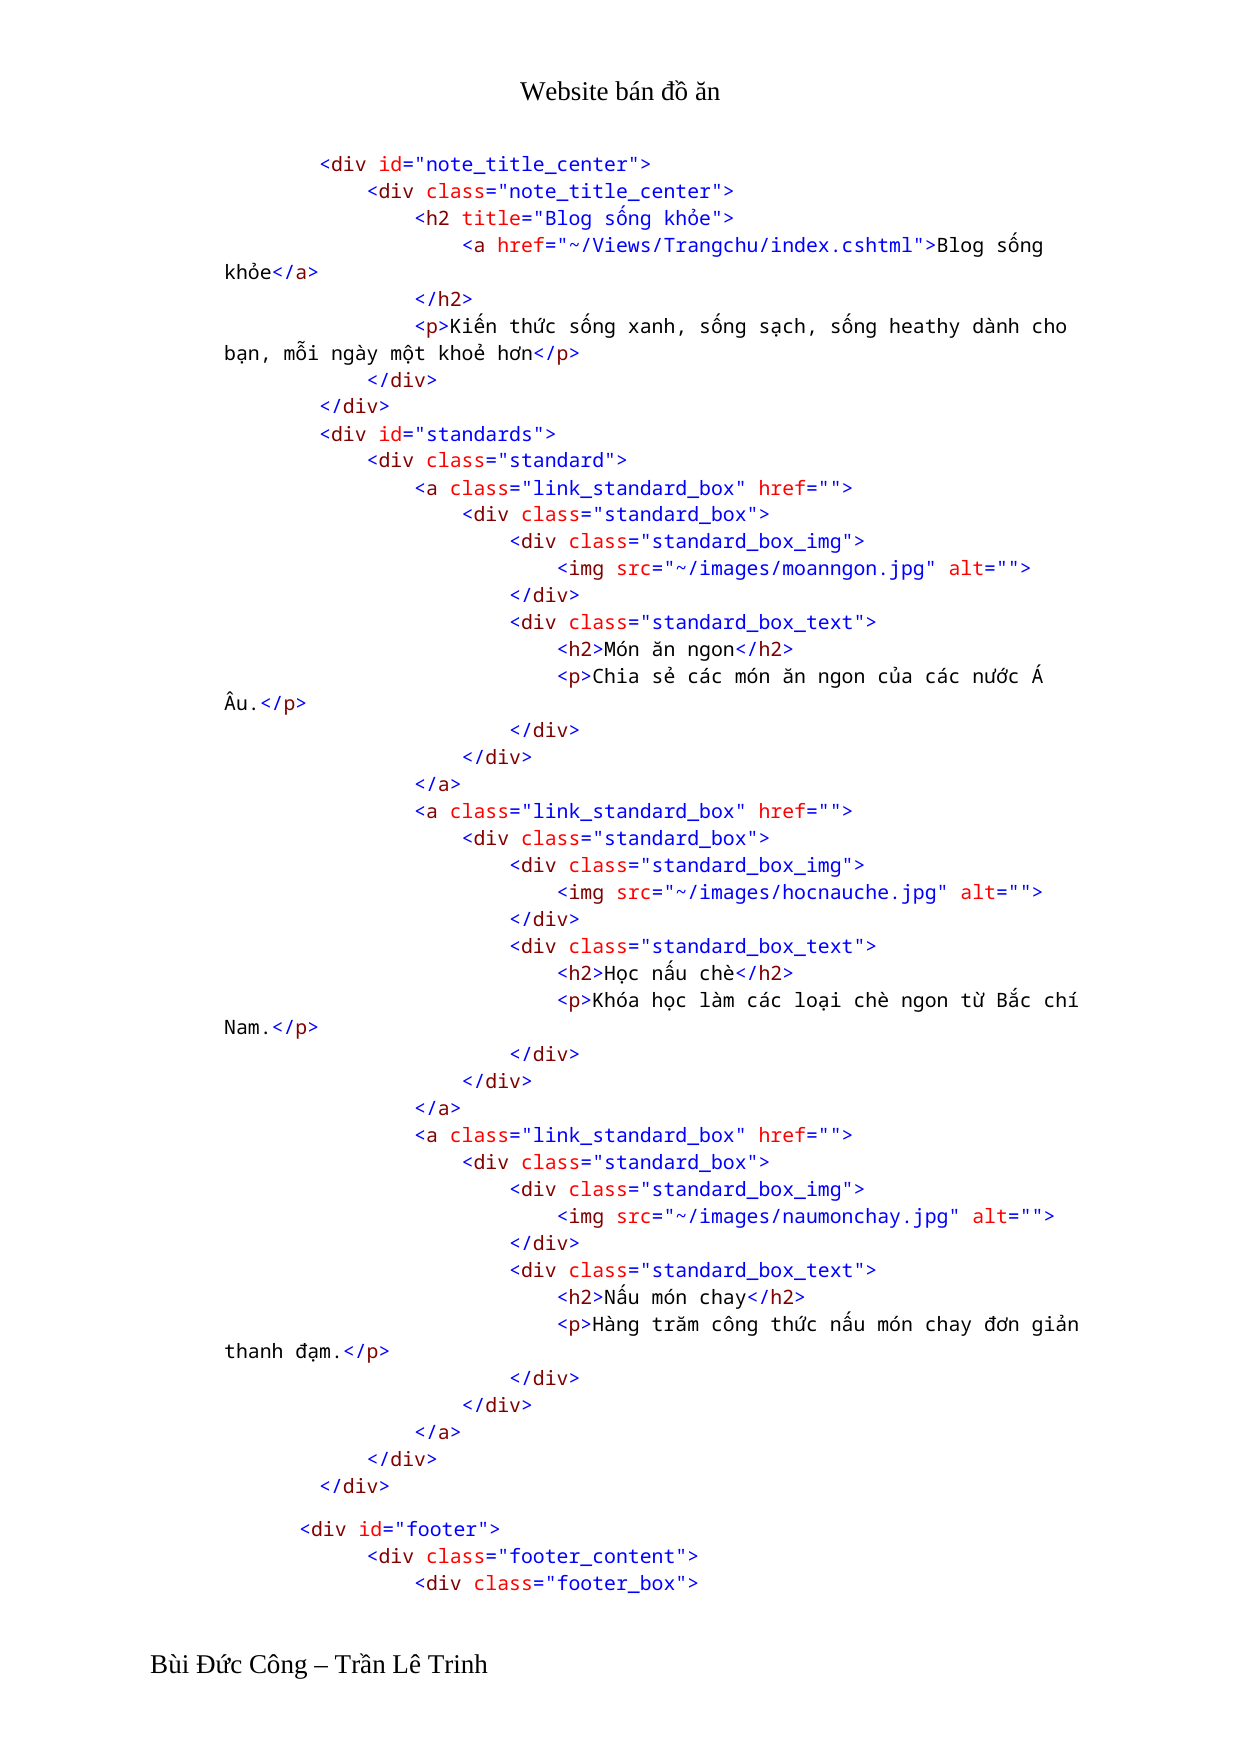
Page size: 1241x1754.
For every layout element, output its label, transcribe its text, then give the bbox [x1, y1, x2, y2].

text </div> [224, 1067, 1090, 1094]
text </div> [224, 1445, 1090, 1472]
text <p>Kiến thức sống xanh, sống sạch, sống heathy dành cho bạn, mỗi ngày một khoẻ hơn</p> [224, 312, 1090, 366]
text <div class="standard_box_text"> [224, 932, 1090, 959]
text </a> [224, 1094, 1090, 1121]
text <div class="note_title_center"> [224, 177, 1090, 204]
text <img src="~/images/moanngon.jpg" alt=""> [224, 555, 1090, 582]
text <h2>Món ăn ngon</h2> [224, 636, 1090, 663]
text </div> [224, 743, 1090, 771]
text <div class="standard_box_text"> [224, 1256, 1090, 1283]
text </div> [224, 1229, 1090, 1256]
text </div> [224, 393, 1090, 420]
text <p>Chia sẻ các món ăn ngon của các nước Á Âu.</p> [224, 663, 1090, 717]
text </div> [224, 366, 1090, 393]
text </div> [224, 1364, 1090, 1391]
text </a> [224, 1418, 1090, 1445]
text <div class="standard_box"> [224, 824, 1090, 851]
text <div id="footer"> [224, 1516, 1090, 1543]
text <div class="standard_box"> [224, 1148, 1090, 1175]
text <img src="~/images/naumonchay.jpg" alt=""> [224, 1202, 1090, 1229]
text <div id="note_title_center"> [224, 150, 1090, 177]
text <div class="footer_content"> [224, 1543, 1090, 1569]
text </div> [224, 717, 1090, 743]
text <a href="~/Views/Trangchu/index.cshtml">Blog sống khỏe</a> [224, 231, 1090, 285]
text <div class="standard_box"> [224, 501, 1090, 528]
text <div class="standard"> [224, 447, 1090, 474]
text </div> [224, 1391, 1090, 1418]
text <div class="standard_box_img"> [224, 851, 1090, 878]
text <div id="standards"> [224, 420, 1090, 447]
text <img src="~/images/hocnauche.jpg" alt=""> [224, 878, 1090, 905]
text <div class="standard_box_img"> [224, 1175, 1090, 1202]
text <div class="footer_box"> [224, 1569, 1090, 1597]
text <a class="link_standard_box" href=""> [224, 1121, 1090, 1148]
text </div> [224, 1472, 1090, 1499]
text <div class="standard_box_text"> [224, 609, 1090, 636]
text </div> [224, 1040, 1090, 1067]
text </h2> [224, 285, 1090, 312]
text <p>Khóa học làm các loại chè ngon từ Bắc chí Nam.</p> [224, 986, 1090, 1040]
text </div> [224, 905, 1090, 932]
text <h2 title="Blog sống khỏe"> [224, 204, 1090, 231]
text </div> [224, 582, 1090, 609]
text <a class="link_standard_box" href=""> [224, 474, 1090, 501]
text </a> [224, 771, 1090, 797]
text <h2>Học nấu chè</h2> [224, 959, 1090, 986]
text <h2>Nấu món chay</h2> [224, 1283, 1090, 1310]
text <p>Hàng trăm công thức nấu món chay đơn giản thanh đạm.</p> [224, 1310, 1090, 1364]
text <div class="standard_box_img"> [224, 528, 1090, 555]
text <a class="link_standard_box" href=""> [224, 797, 1090, 824]
